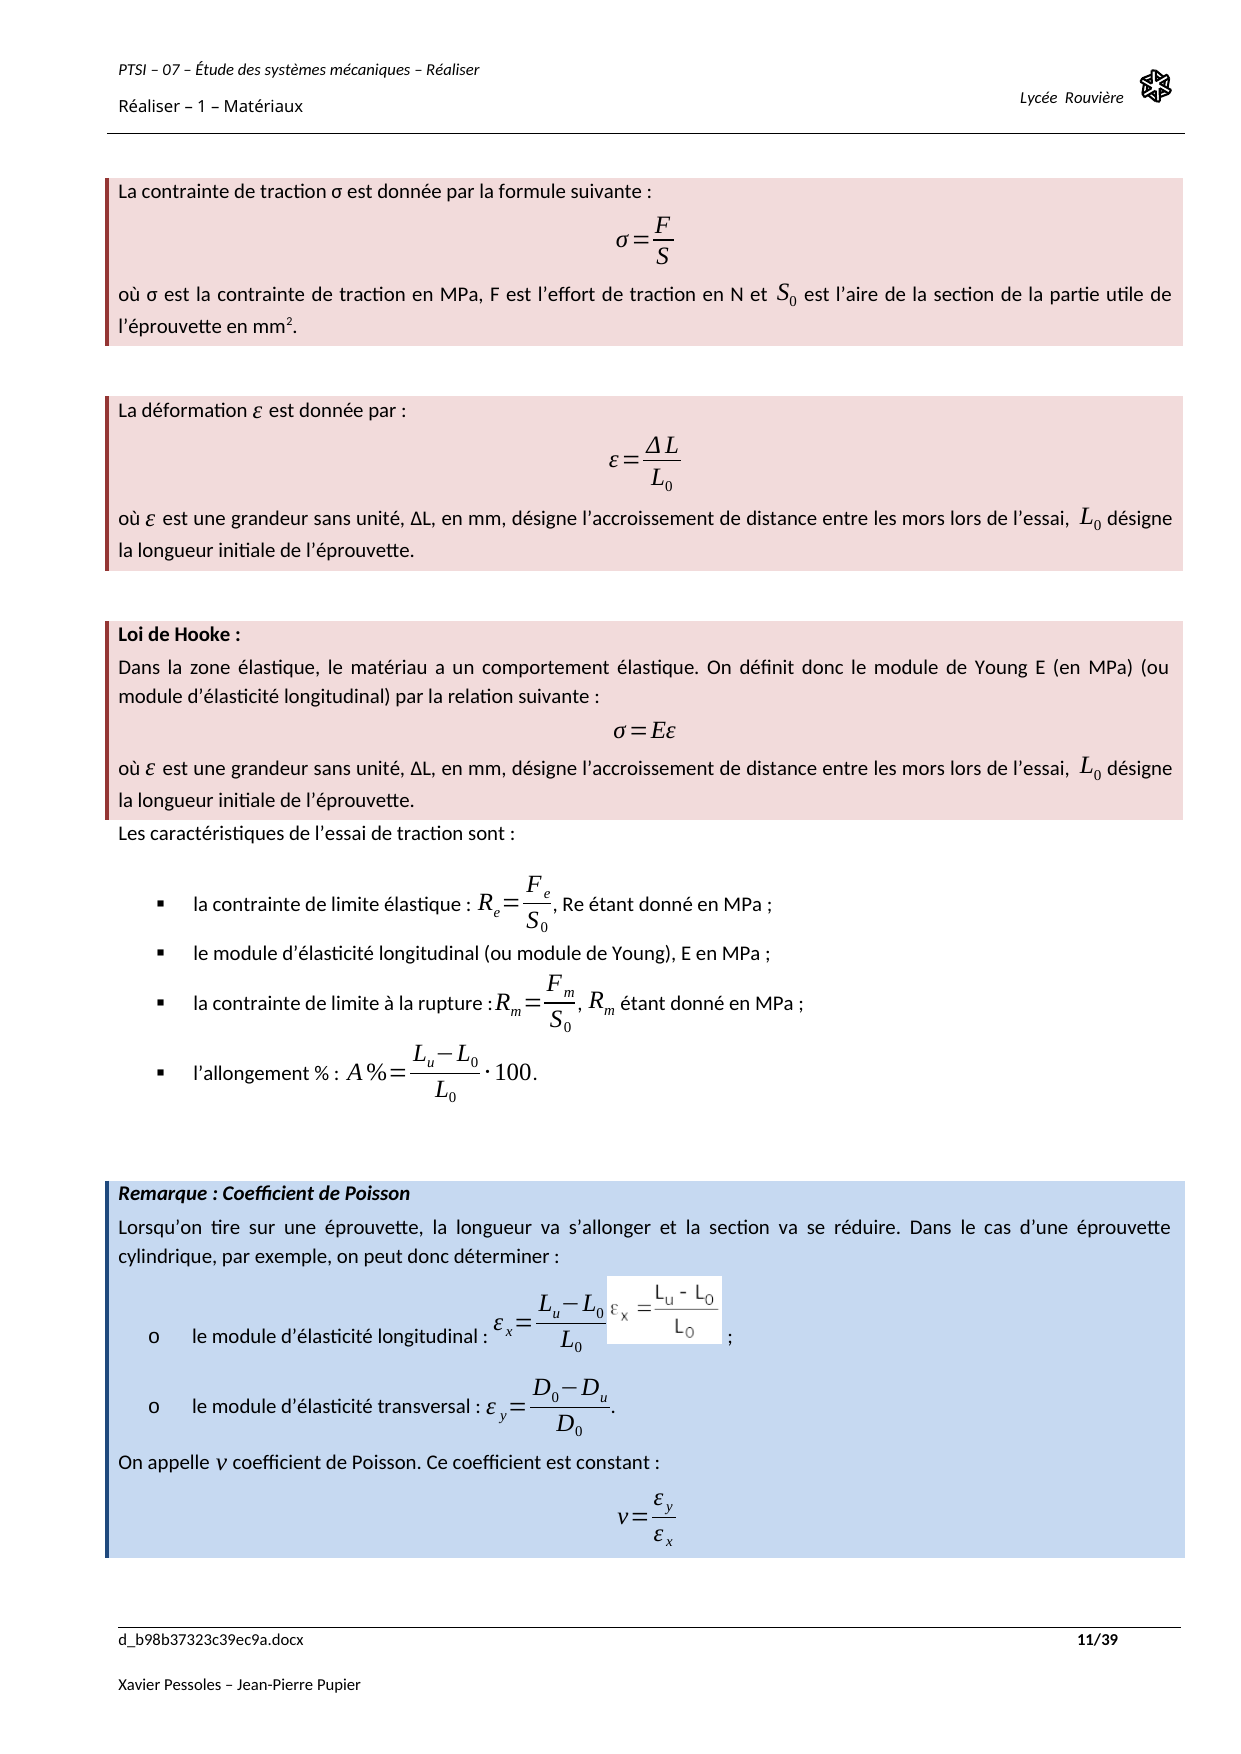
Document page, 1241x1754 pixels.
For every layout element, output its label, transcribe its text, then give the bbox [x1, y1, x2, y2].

table_header Loi de Hooke : Dans la zone élastique, le matériau a un comportement élastique. On définit donc le module de Young E (en MPa) (ou module d’élasticité longitudinal) par la relation suivante : où est une grandeur sans unité, ∆L, en mm, désigne l’accroissement de distance entre les mors lors de l’essai, désigne la longueur initiale de l’éprouvette. [109, 621, 1183, 820]
table_header La déformation est donnée par : où est une grandeur sans unité, ∆L, en mm, désigne l’accroissement de distance entre les mors lors de l’essai, désigne la longueur initiale de l’éprouvette. [109, 396, 1183, 571]
table_header La contrainte de traction σ est donnée par la formule suivante : où σ est la contrainte de traction en MPa, F est l’effort de traction en N et est l’aire de la section de la partie utile de l’éprouvette en mm2. [109, 178, 1183, 346]
table_header Remarque : Coefficient de Poisson Lorsqu’on tire sur une éprouvette, la longueur va s’allonger et la section va se réduire. Dans le cas d’une éprouvette cylindrique, par exemple, on peut donc déterminer : le module d’élasticité longitudinal : ; le module d’élasticité transversal : . On appelle coefficient de Poisson. Ce coefficient est constant : [109, 1181, 1185, 1558]
list le module d’élasticité longitudinal (ou module de Young), E en MPa ; [156, 940, 1181, 966]
list l’allongement % : . [156, 1040, 1181, 1106]
list la contrainte de limite élastique : , Re étant donné en MPa ; [156, 870, 1181, 937]
list la contrainte de limite à la rupture :, étant donné en MPa ; [156, 969, 1181, 1036]
text Les caractéristiques de l’essai de traction sont : [118, 820, 1181, 846]
